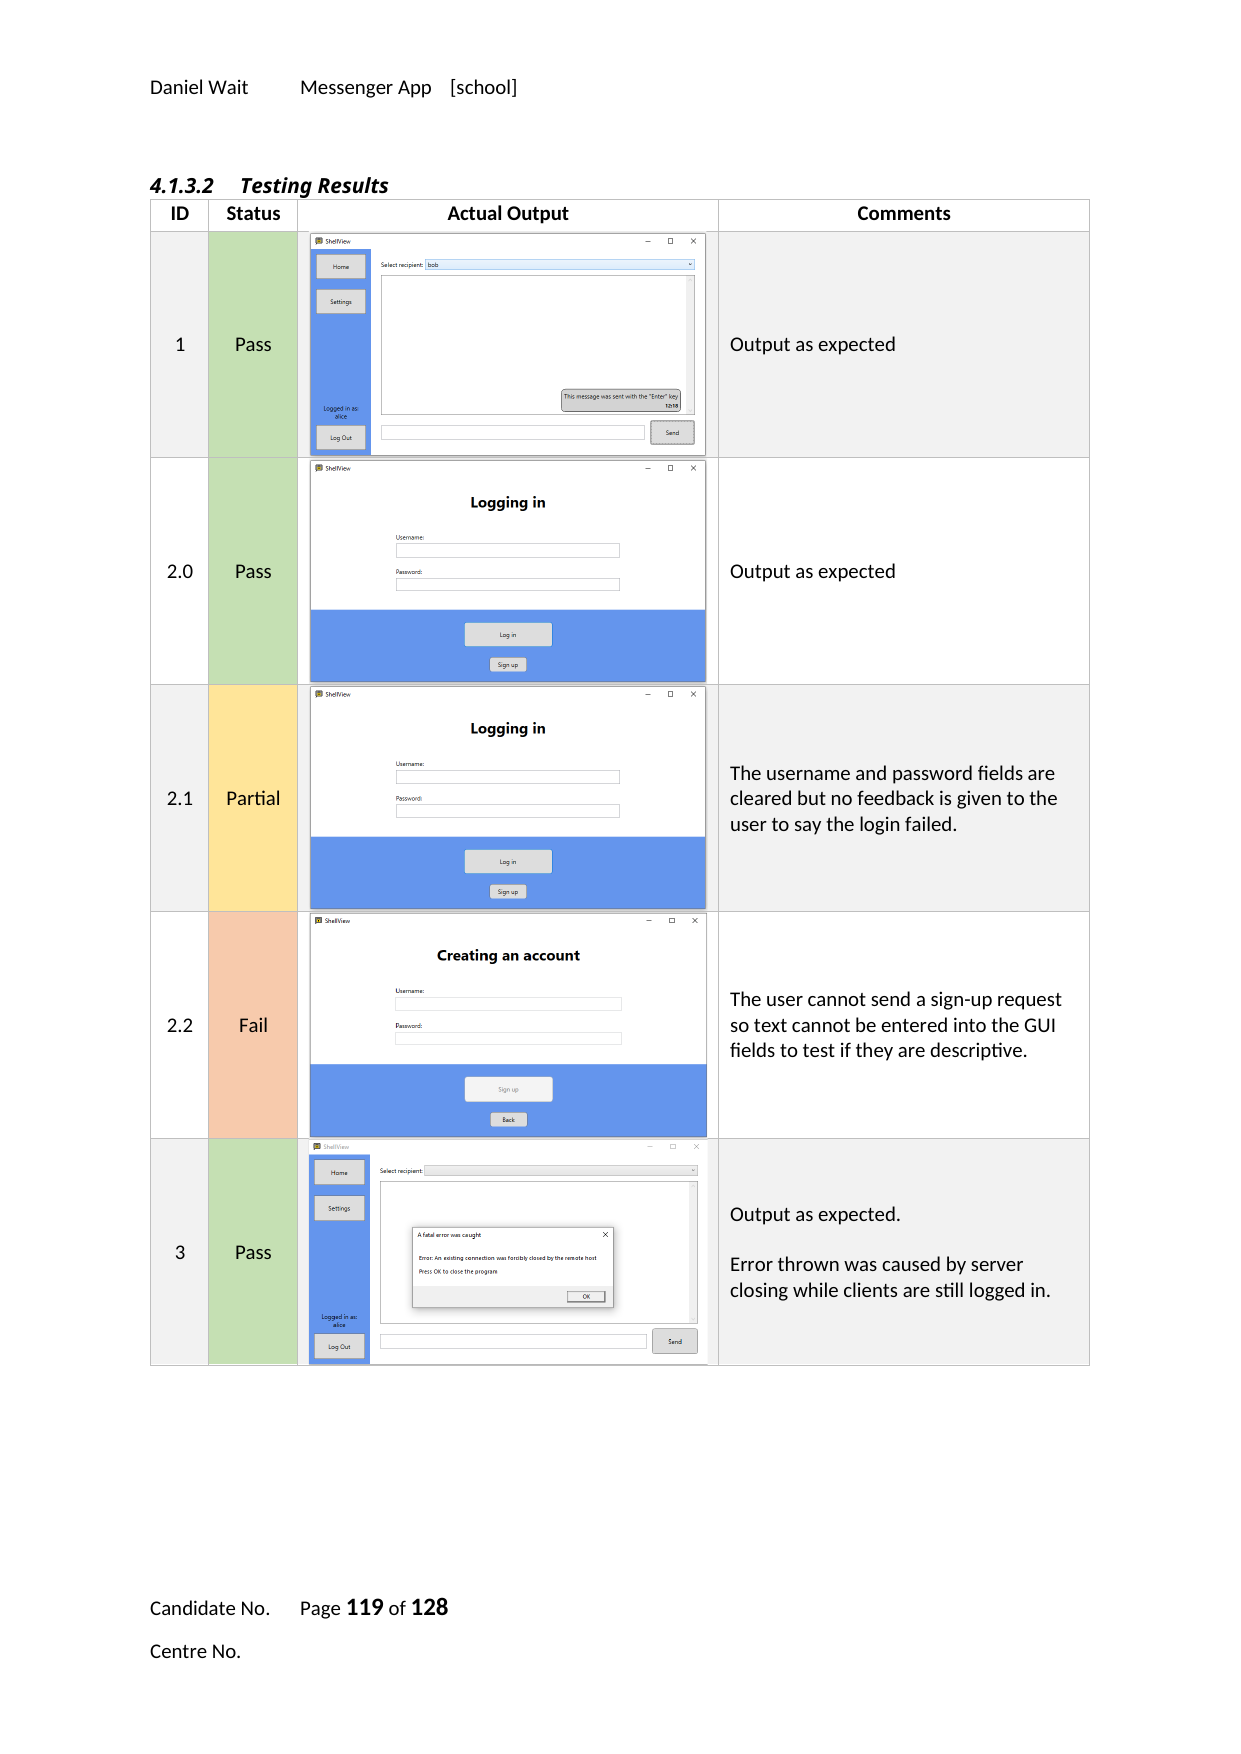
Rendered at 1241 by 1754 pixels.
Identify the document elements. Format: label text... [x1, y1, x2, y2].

table_header ID [151, 200, 208, 231]
table_cell 2.2 [151, 912, 208, 1138]
table_cell 1 [151, 232, 208, 457]
table_cell 2.1 [151, 685, 208, 911]
table_cell The username and password fields are cleared but no feedback is given to the user to say the login failed. [719, 685, 1089, 911]
table_cell [298, 232, 308, 457]
table_cell 3 [151, 1139, 208, 1364]
table_cell Pass [209, 458, 297, 684]
table_cell The user cannot send a sign-up request so text cannot be entered into the GUI fields to test if they are descriptive. [719, 912, 1089, 1138]
table_cell [298, 685, 308, 911]
table_cell [298, 458, 308, 684]
subtitle Testing Results [150, 171, 1090, 199]
table_header Status [209, 200, 297, 231]
table_cell Pass [209, 1139, 297, 1364]
table_cell Output as expected [719, 458, 1089, 684]
picture [308, 912, 708, 1365]
table_cell [708, 685, 718, 911]
table_cell Fail [209, 912, 297, 1138]
table_cell [298, 912, 308, 1138]
picture [308, 458, 708, 684]
table_cell [708, 912, 718, 1138]
table_cell Output as expected. Error thrown was caused by server closing while clients are still logged in. [719, 1139, 1089, 1364]
table_cell [298, 1139, 308, 1364]
picture [308, 231, 707, 457]
table_cell [707, 232, 718, 457]
table_header Actual Output [298, 200, 718, 231]
table_cell Partial [209, 685, 297, 911]
table_cell Pass [209, 232, 297, 457]
table_cell [708, 1139, 718, 1364]
table_cell 2.0 [151, 458, 208, 684]
table_header Comments [719, 200, 1089, 231]
table_cell [708, 458, 718, 684]
table_cell Output as expected [719, 232, 1089, 457]
picture [308, 685, 708, 911]
